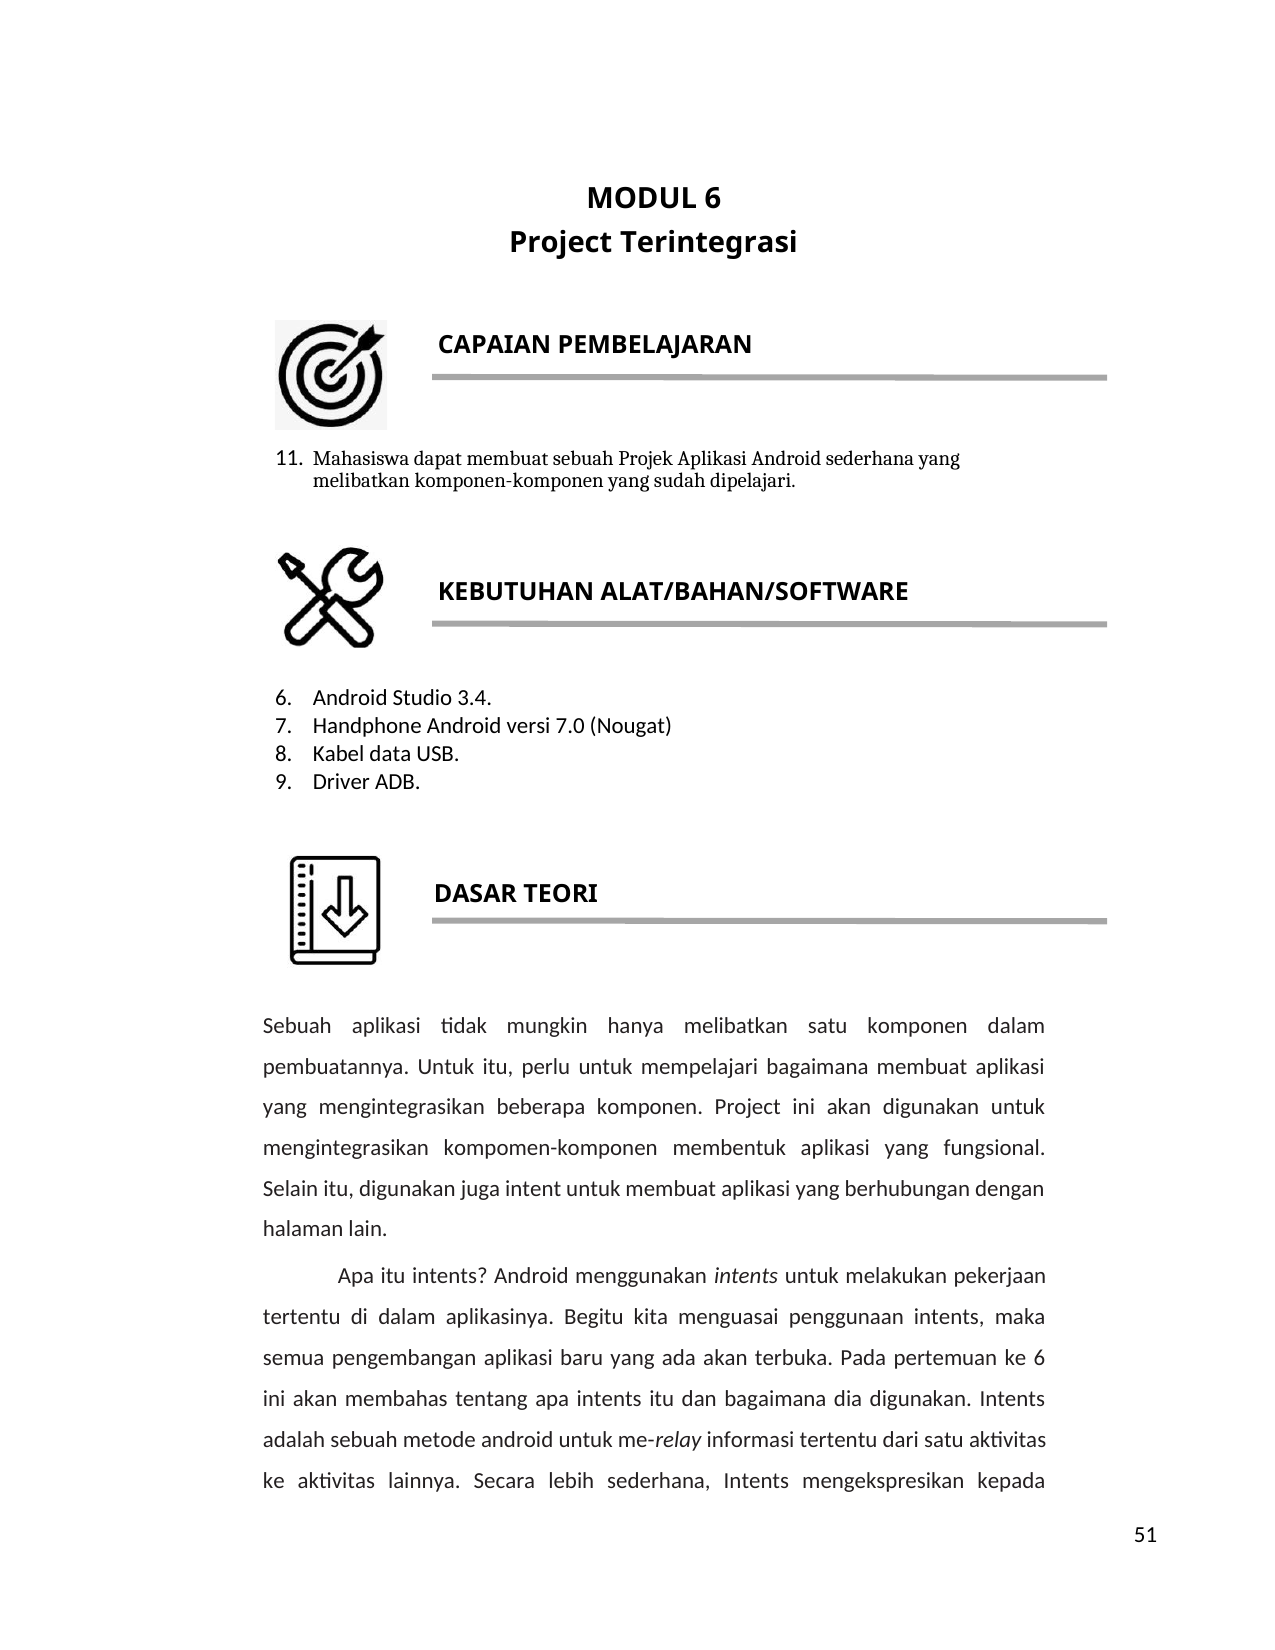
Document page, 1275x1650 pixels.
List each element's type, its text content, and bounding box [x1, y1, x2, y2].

picture [274, 320, 388, 430]
list Mahasiswa dapat membuat sebuah Projek Aplikasi Android sederhana yang melibatkan komponen-komponen yang sudah dipelajari. [275, 445, 1044, 492]
text CAPAIAN PEMBELAJARAN [438, 327, 1157, 361]
list Android Studio 3.4. [275, 683, 1157, 711]
list Driver ADB. [275, 767, 1157, 795]
list Handphone Android versi 7.0 (Nougat) [275, 711, 1157, 739]
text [263, 1262, 1046, 1494]
text MODUL 6 [177, 177, 1130, 217]
text Sebuah aplikasi tidak mungkin hanya melibatkan satu komponen dalam pembuatannya. Untuk itu, perlu untuk mempelajari bagaimana membuat aplikasi yang mengintegrasikan beberapa komponen. Project ini akan digunakan untuk mengintegrasikan kompomen-komponen membentuk aplikasi yang fungsional. Selain itu, digunakan juga intent untuk membuat aplikasi yang berhubungan dengan halaman lain. [263, 1011, 1046, 1242]
list Kabel data USB. [275, 739, 1157, 767]
picture [274, 848, 399, 972]
picture [274, 545, 388, 648]
text Project Terintegrasi [177, 221, 1130, 261]
text DASAR TEORI [433, 876, 1157, 910]
text KEBUTUHAN ALAT/BAHAN/SOFTWARE [438, 573, 1157, 608]
